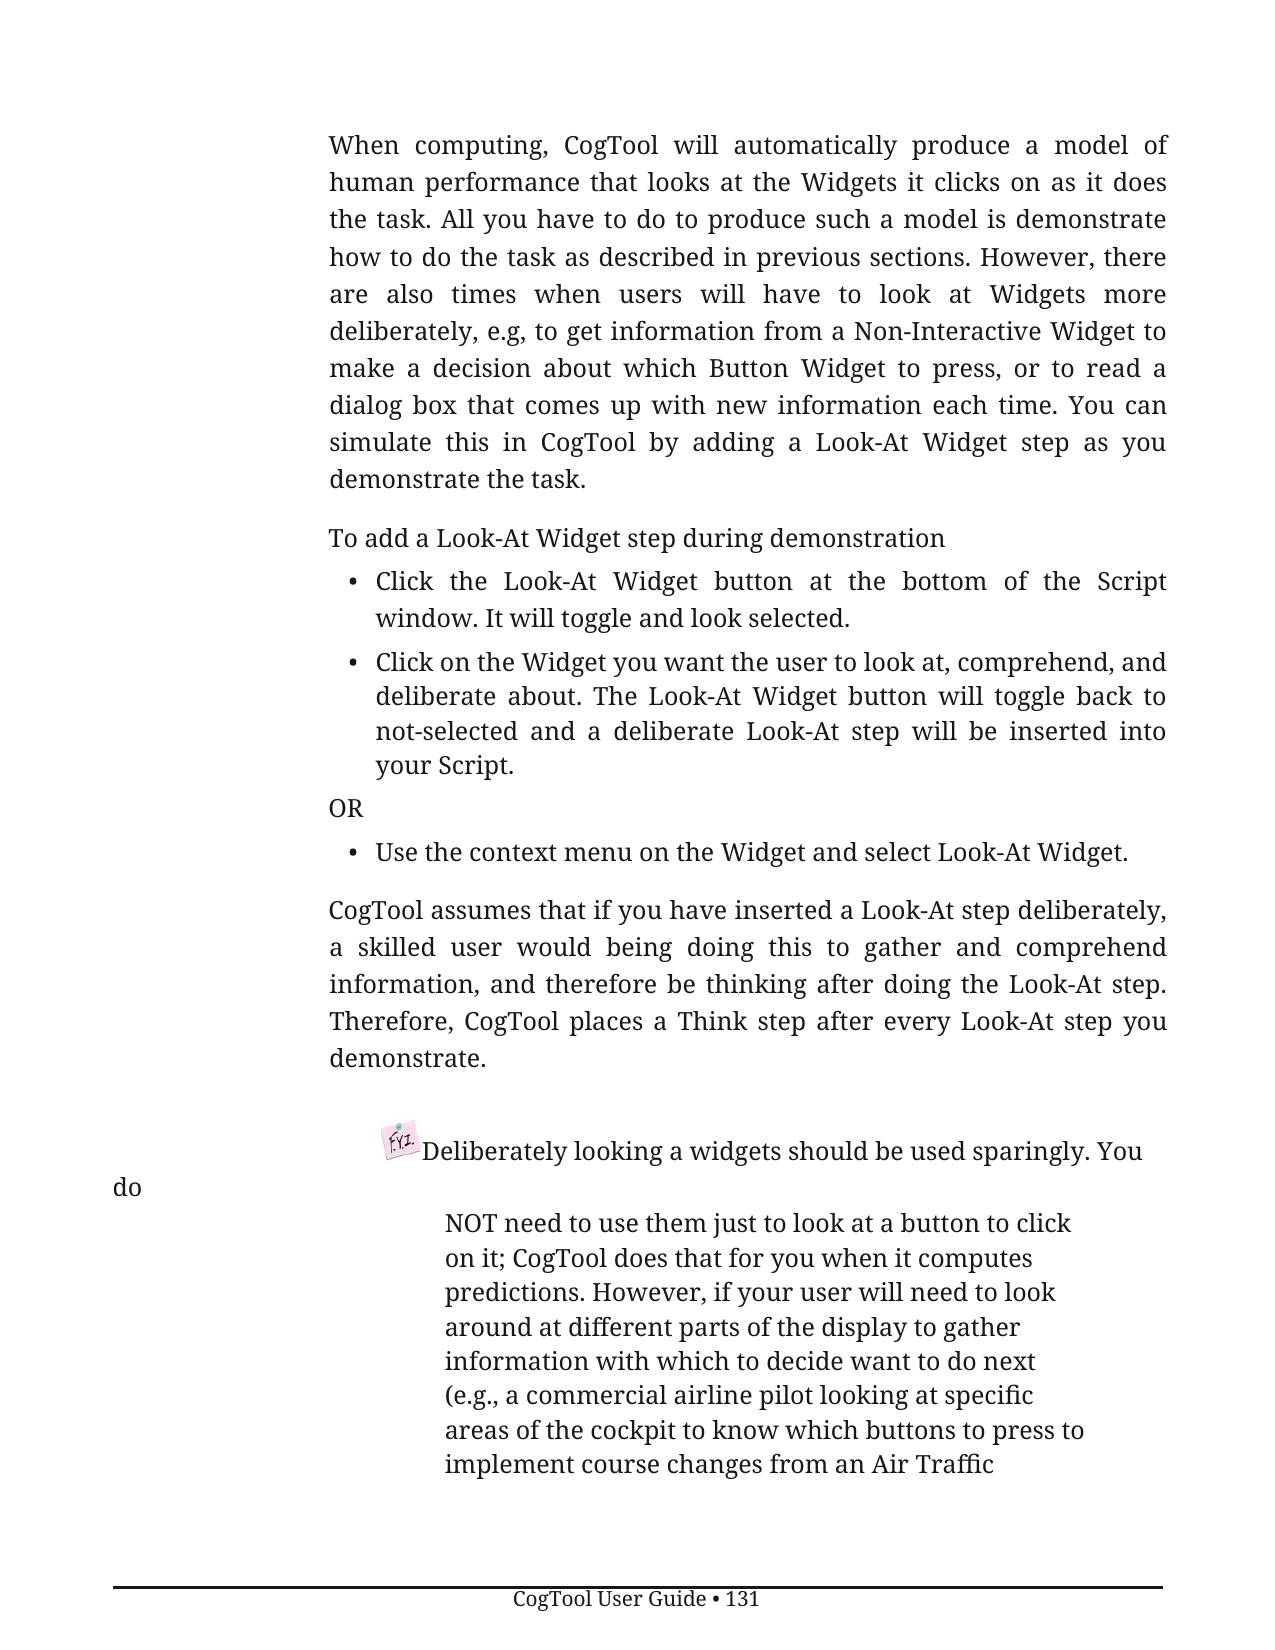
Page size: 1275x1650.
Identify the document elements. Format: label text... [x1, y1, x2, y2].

text CogTool assumes that if you have inserted a Look-At step deliberately, a skilled user would being doing this to gather and comprehend information, and therefore be thinking after doing the Look-At step. Therefore, CogTool places a Think step after every Look-At step you demonstrate. [328, 893, 1168, 1075]
picture [381, 1119, 422, 1161]
list Click the Look-At Widget button at the bottom of the Script window. It will toggle and look selected. [348, 564, 1168, 635]
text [416, 1206, 1088, 1481]
text When computing, CogTool will automatically produce a model of human performance that looks at the Widgets it clicks on as it does the task. All you have to do to produce such a model is demonstrate how to do the task as described in previous sections. However, there are also times when users will have to look at Widgets more deliberately, e.g, to get information from a Non-Interactive Widget to make a decision about which Button Widget to press, or to read a dialog box that comes up with new information each time. You can simulate this in CogTool by adding a Look-At Widget step as you demonstrate the task. [328, 128, 1168, 496]
list Click on the Widget you want the user to look at, comprehend, and deliberate about. The Look-At Widget button will toggle back to not-selected and a deliberate Look-At step will be inserted into your Script. [348, 645, 1168, 782]
list Use the context menu on the Widget and select Look-At Widget. [348, 834, 1168, 868]
text Deliberately looking a widgets should be used sparingly. You do [112, 1120, 1169, 1204]
text OR [328, 791, 1168, 825]
text To add a Look-At Widget step during demonstration [328, 520, 1168, 554]
